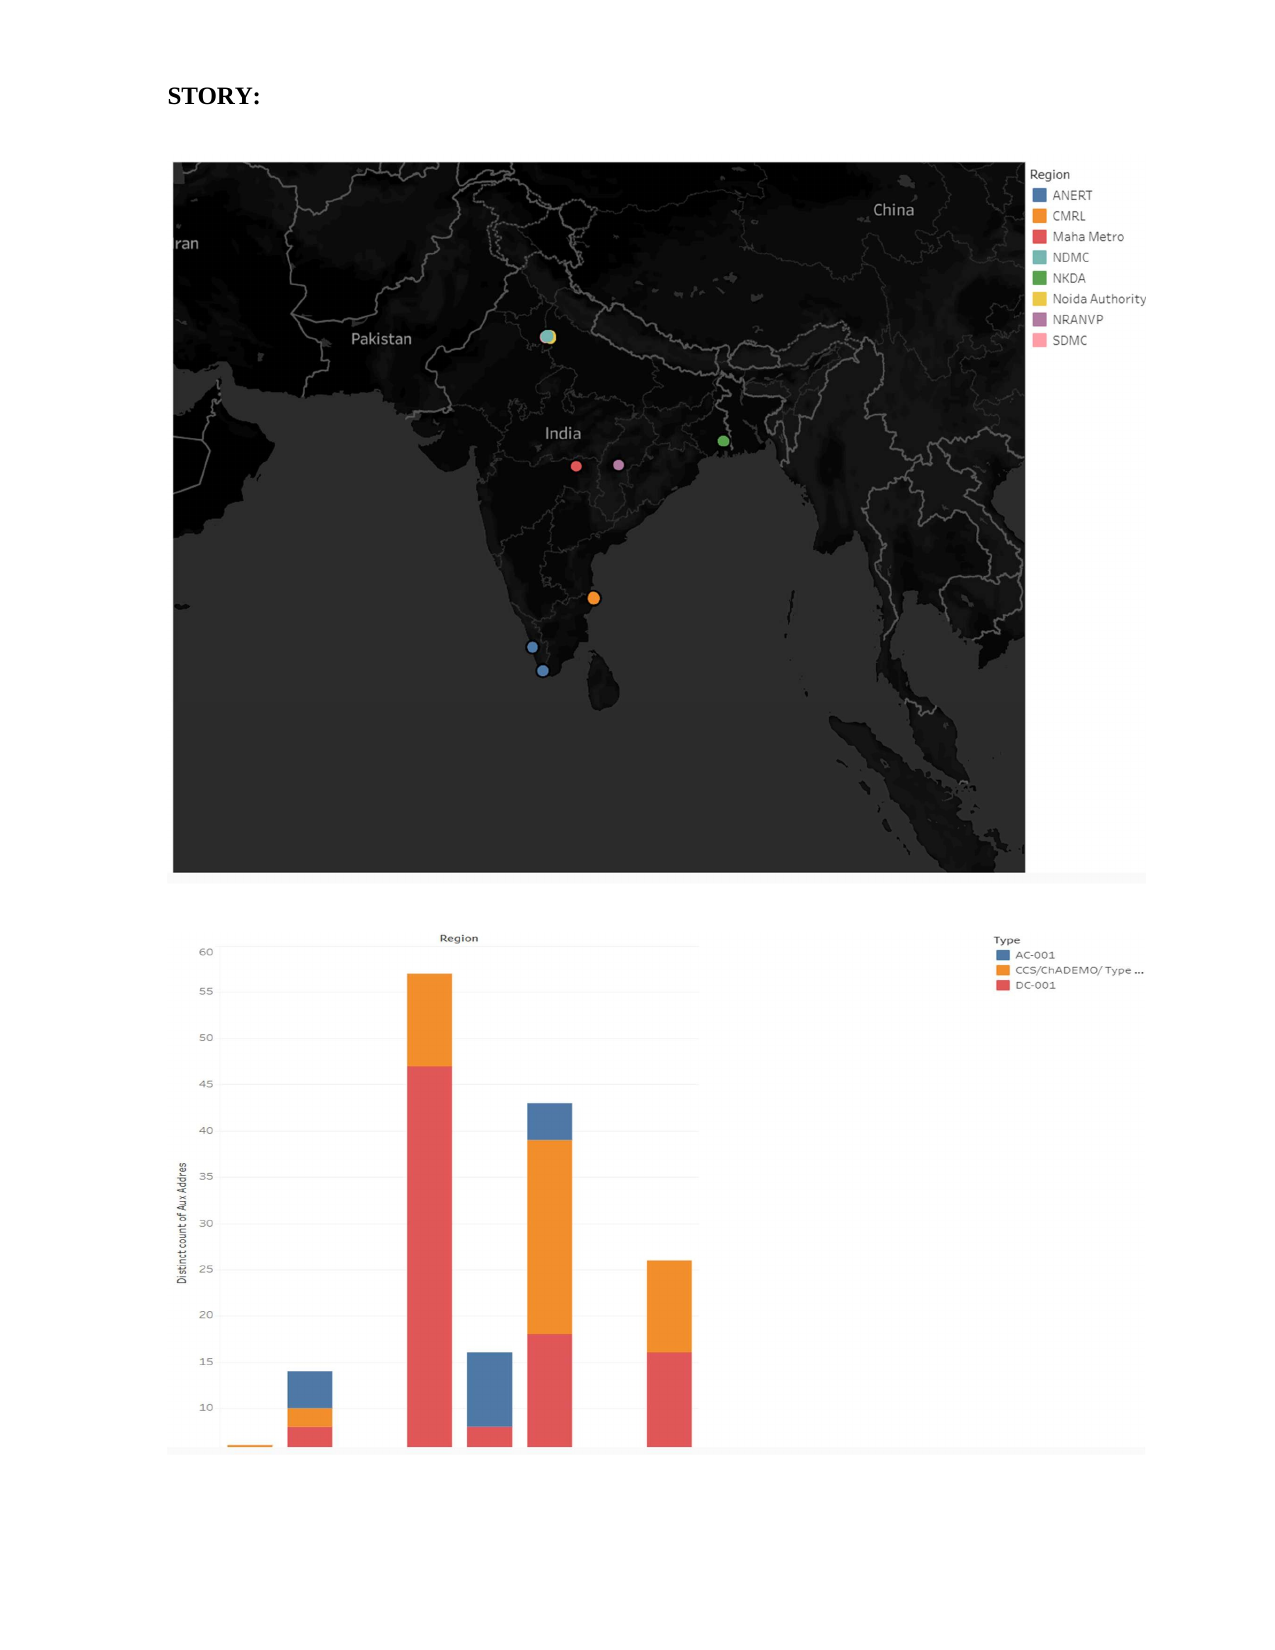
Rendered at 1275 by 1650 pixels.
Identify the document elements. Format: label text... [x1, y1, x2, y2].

picture [167, 932, 1146, 1455]
text STORY: [167, 81, 1200, 110]
picture [167, 154, 1146, 884]
